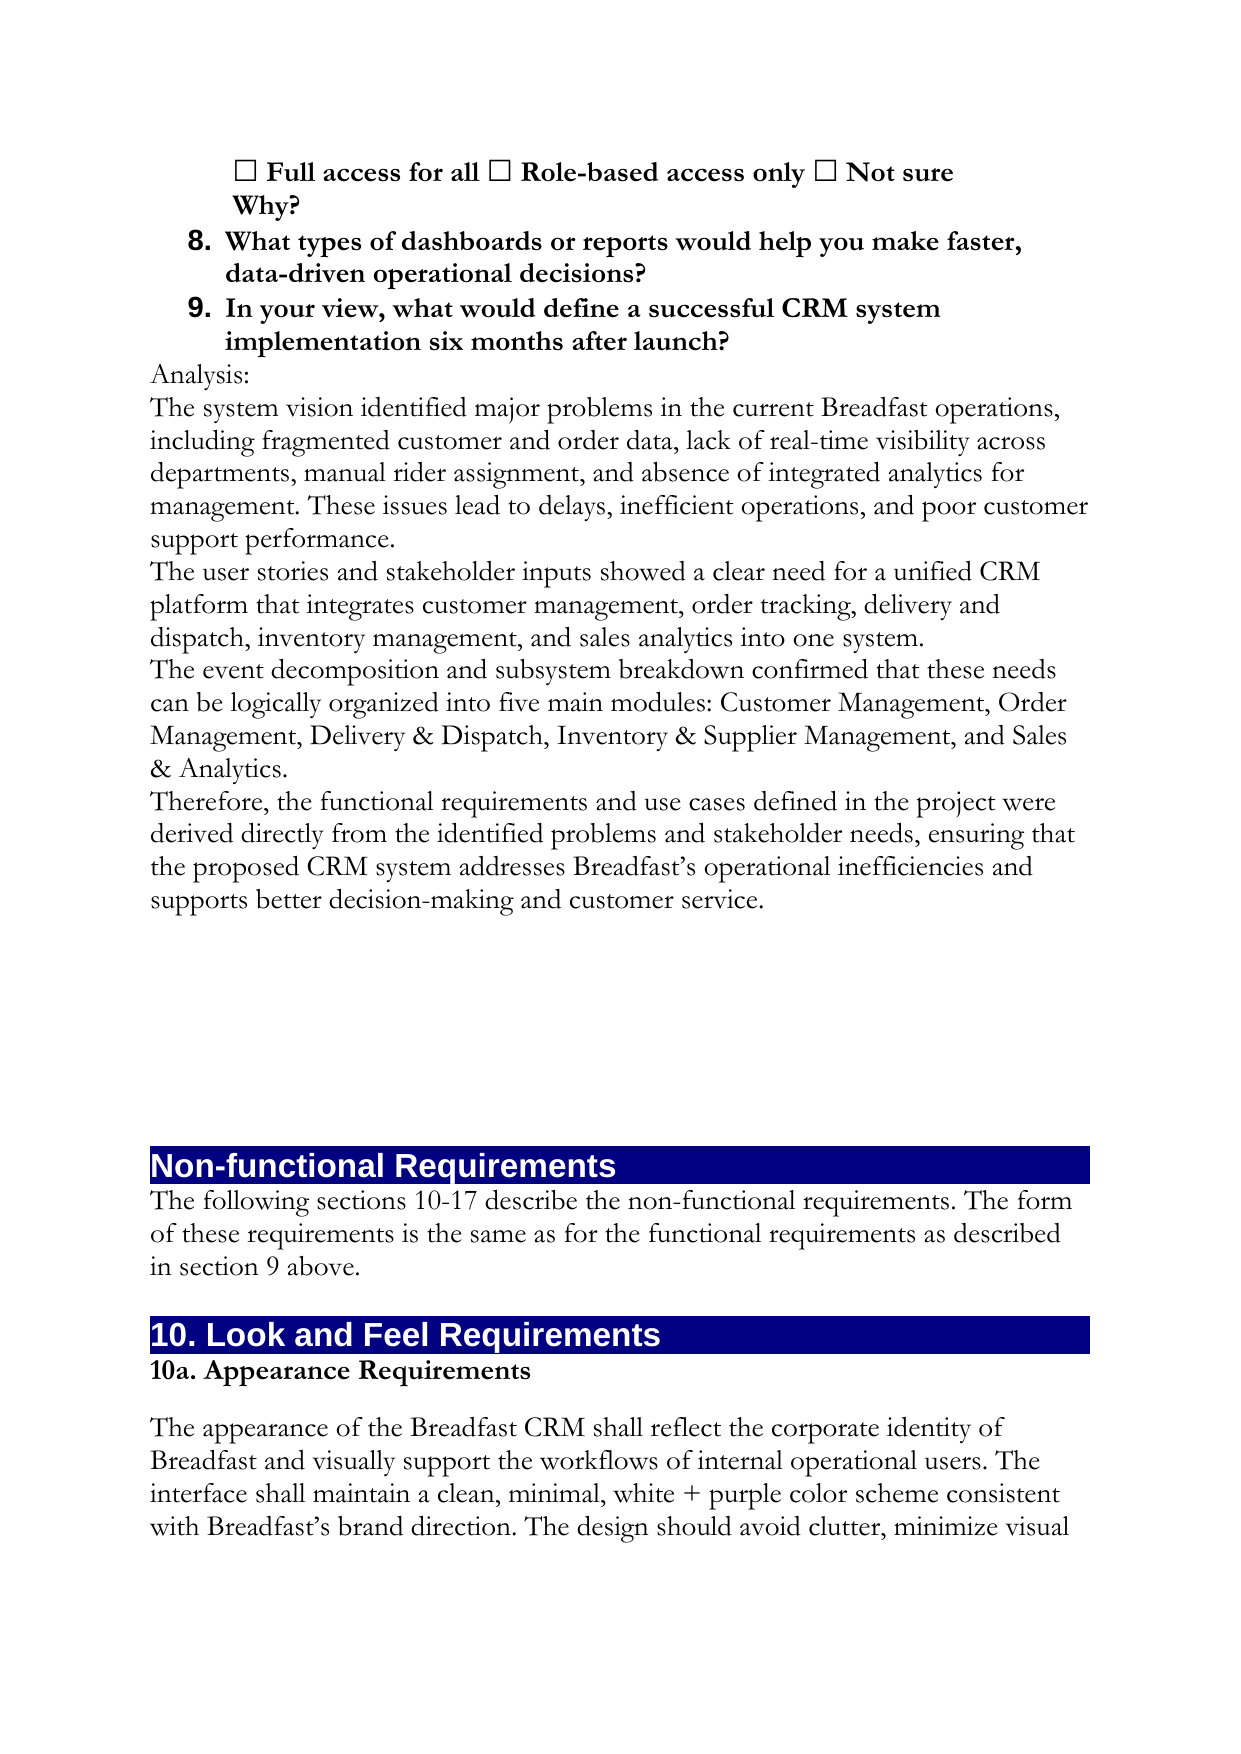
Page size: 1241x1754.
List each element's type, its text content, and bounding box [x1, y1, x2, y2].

text The event decomposition and subsystem breakdown confirmed that these needs can be logically organized into five main modules: Customer Management, Order Management, Delivery & Dispatch, Inventory & Supplier Management, and Sales & Analytics. [150, 654, 1090, 785]
subtitle 10. Look and Feel Requirements [150, 1316, 1090, 1354]
subtitle 10a. Appearance Requirements [150, 1354, 1090, 1387]
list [187, 150, 1090, 222]
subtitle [150, 1412, 1090, 1543]
list In your view, what would define a successful CRM system implementation six months after launch? [187, 290, 1090, 358]
text The user stories and stakeholder inputs showed a clear need for a unified CRM platform that integrates customer management, order tracking, delivery and dispatch, inventory management, and sales analytics into one system. [150, 555, 1090, 654]
subtitle Non-functional Requirements [150, 1146, 1090, 1184]
text Therefore, the functional requirements and use cases defined in the project were derived directly from the identified problems and stakeholder needs, ensuring that the proposed CRM system addresses Breadfast’s operational inefficiencies and supports better decision-making and customer service. [150, 785, 1090, 916]
text The system vision identified major problems in the current Breadfast operations, including fragmented customer and order data, lack of real-time visibility across departments, manual rider assignment, and absence of integrated analytics for management. These issues lead to delays, inefficient operations, and poor customer support performance. [150, 391, 1090, 555]
text Analysis: [150, 358, 1090, 391]
text The following sections 10-17 describe the non-functional requirements. The form of these requirements is the same as for the functional requirements as described in section 9 above. [150, 1184, 1090, 1283]
list What types of dashboards or reports would help you make faster, data-driven operational decisions? [187, 222, 1090, 290]
